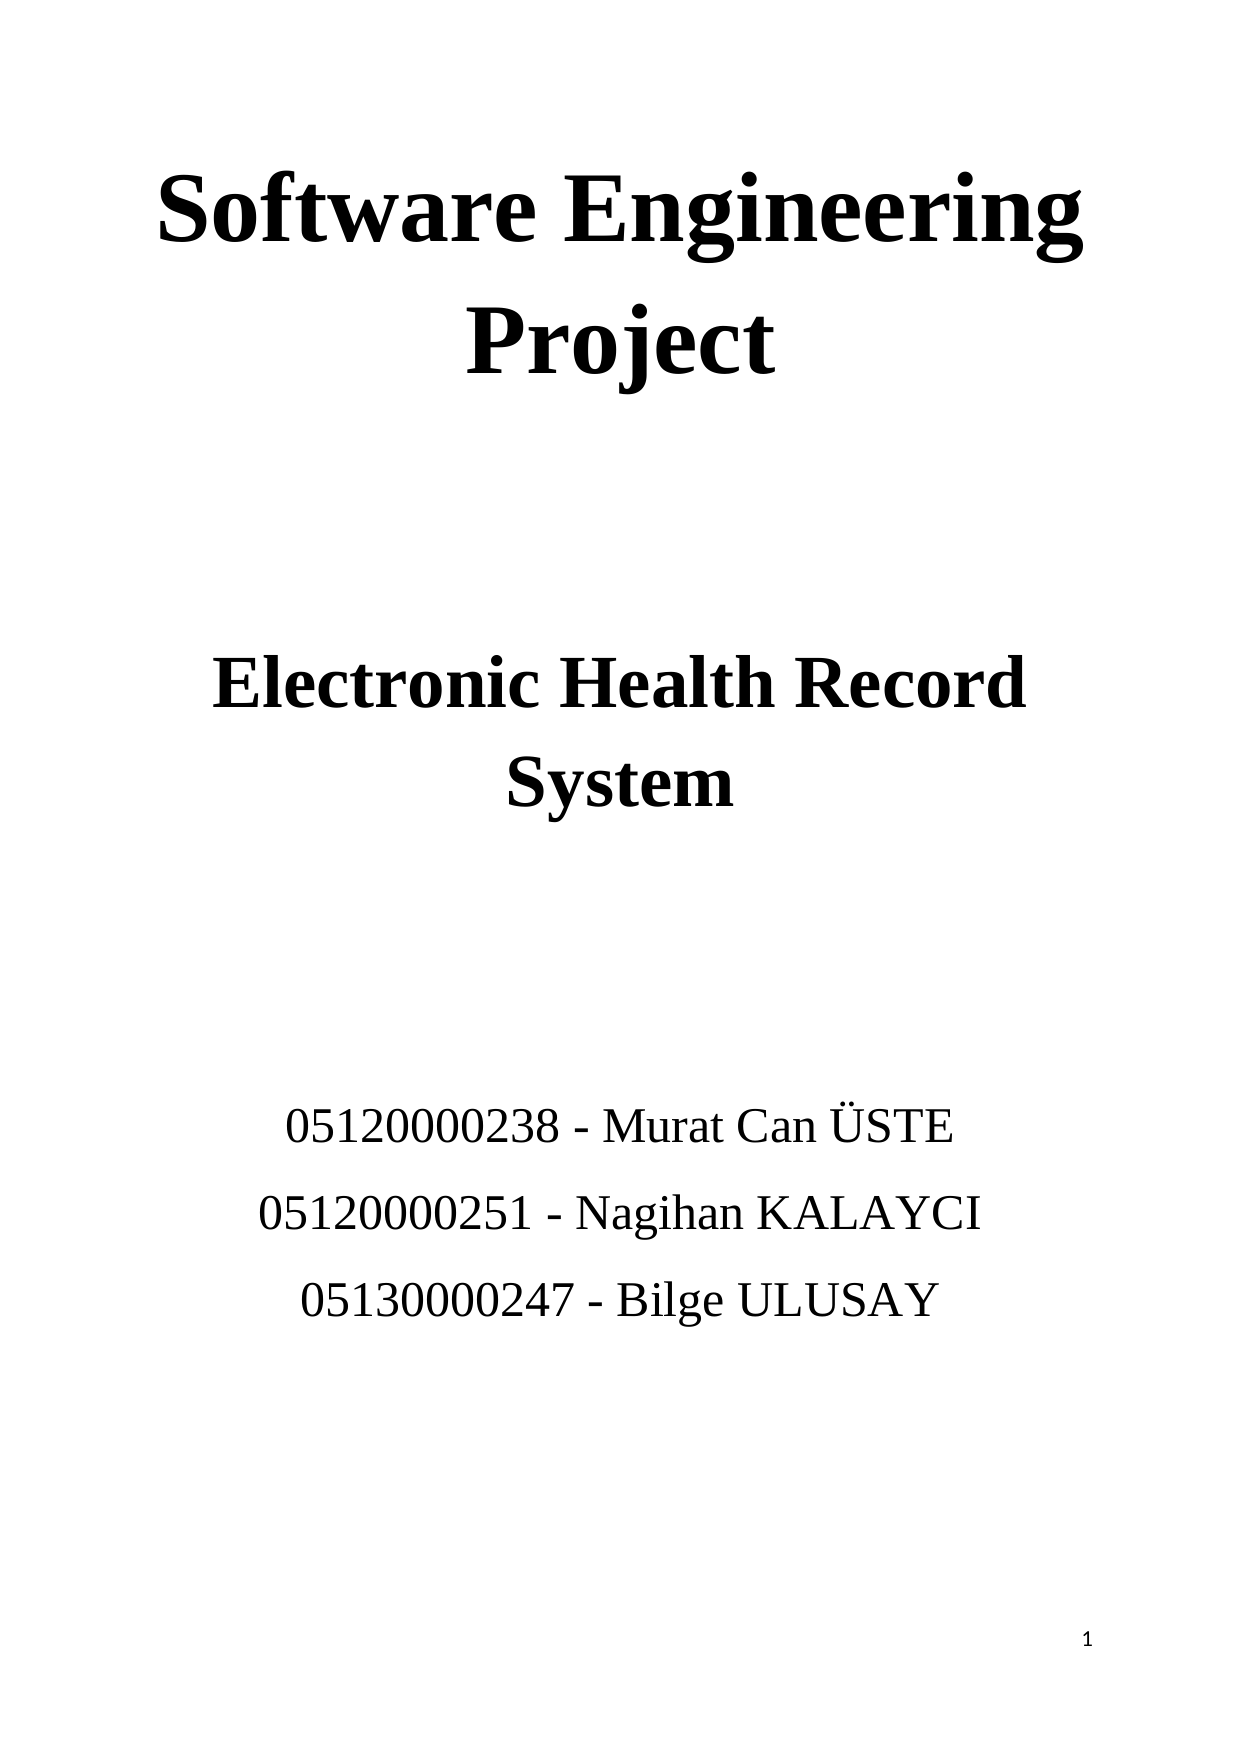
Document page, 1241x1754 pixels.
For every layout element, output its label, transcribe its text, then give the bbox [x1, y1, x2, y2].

text 05120000238 - Murat Can ÜSTE [148, 1096, 1093, 1153]
text Software Engineering Project [148, 148, 1093, 395]
text Electronic Health Record System [148, 637, 1093, 822]
text 05120000251 - Nagihan KALAYCI [148, 1183, 1093, 1240]
text 05130000247 - Bilge ULUSAY [148, 1270, 1093, 1327]
